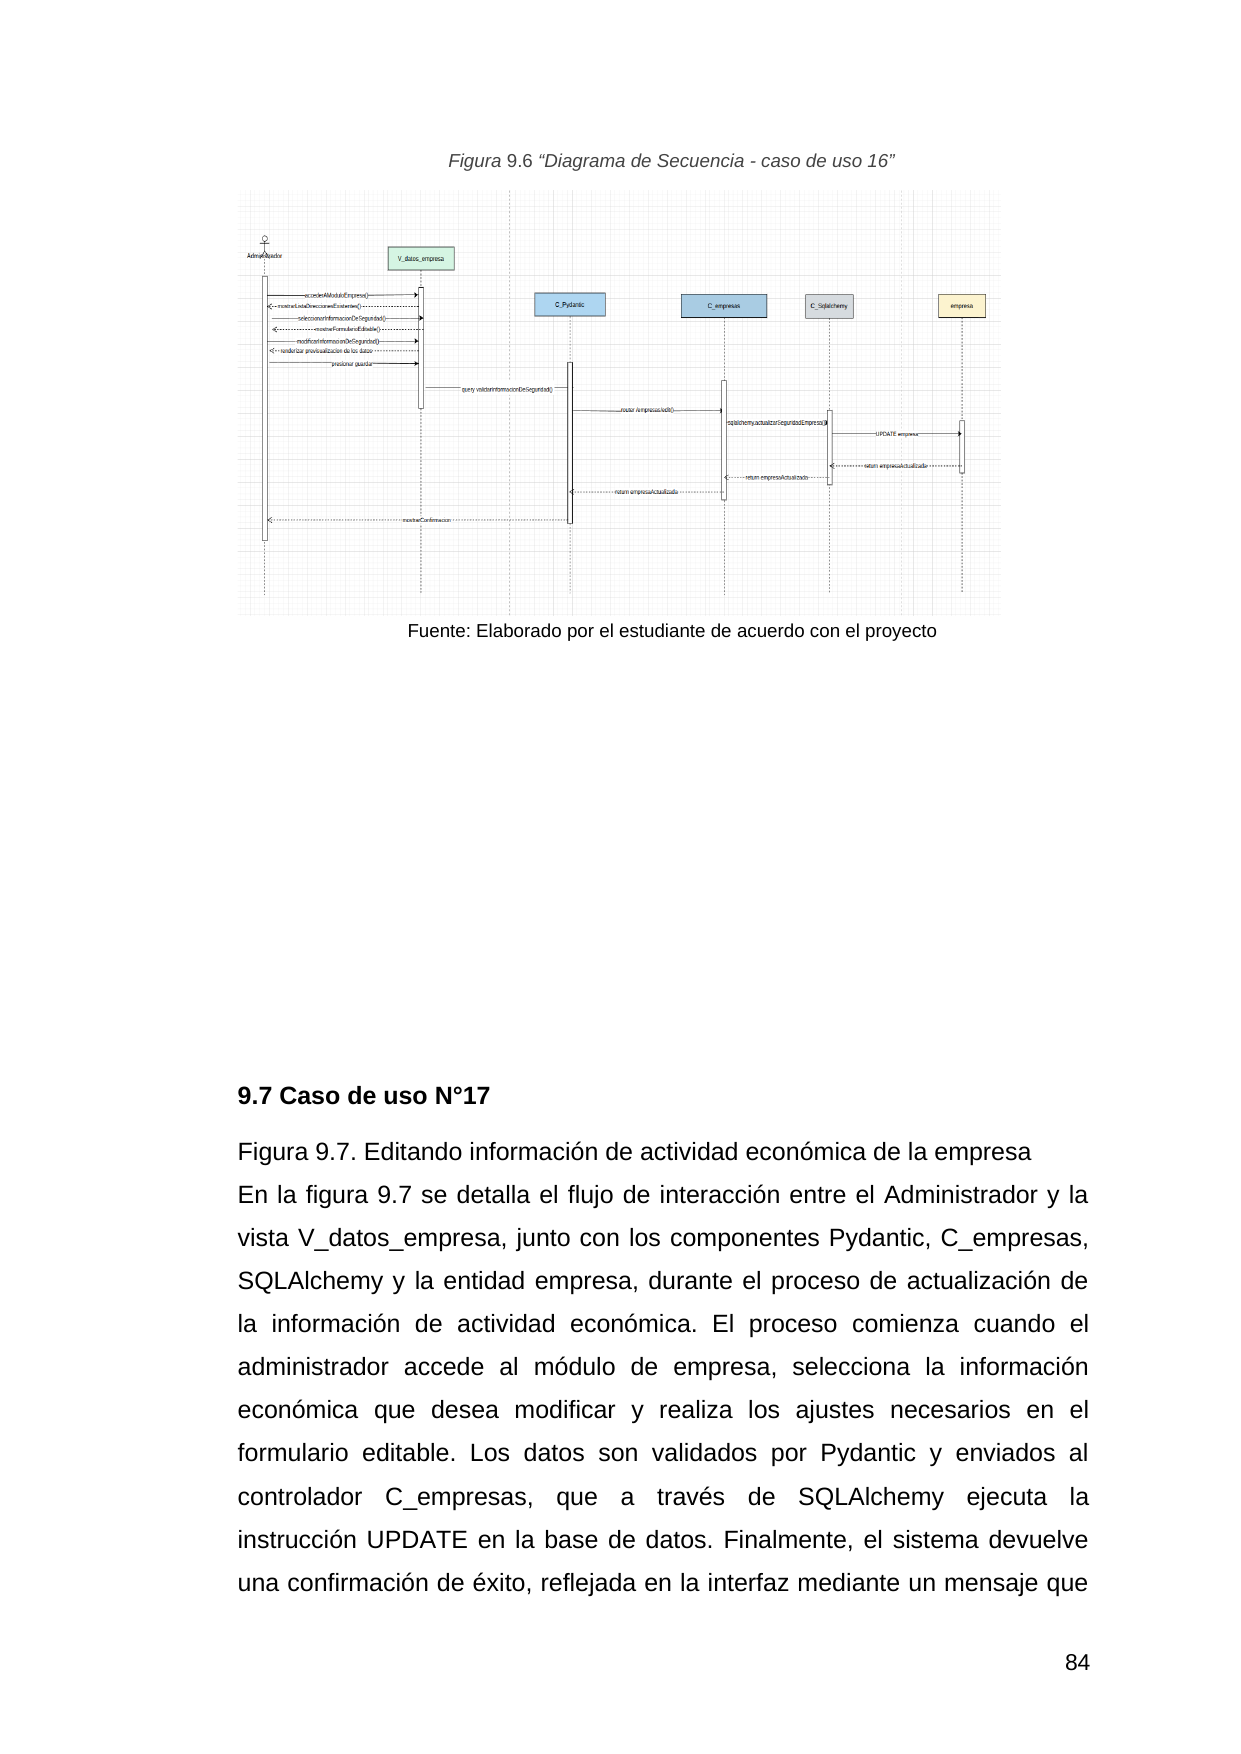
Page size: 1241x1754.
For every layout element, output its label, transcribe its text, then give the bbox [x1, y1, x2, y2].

subtitle 9.7 Caso de uso N°17 [237, 1081, 1107, 1110]
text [237, 1180, 1090, 1597]
text Figura 9.7. Editando información de actividad económica de la empresa [237, 1137, 1090, 1165]
subtitle Figura 9.6 “Diagrama de Secuencia - caso de uso 16” [237, 150, 1107, 172]
picture [237, 190, 1001, 616]
text Fuente: Elaborado por el estudiante de acuerdo con el proyecto [237, 619, 1107, 641]
